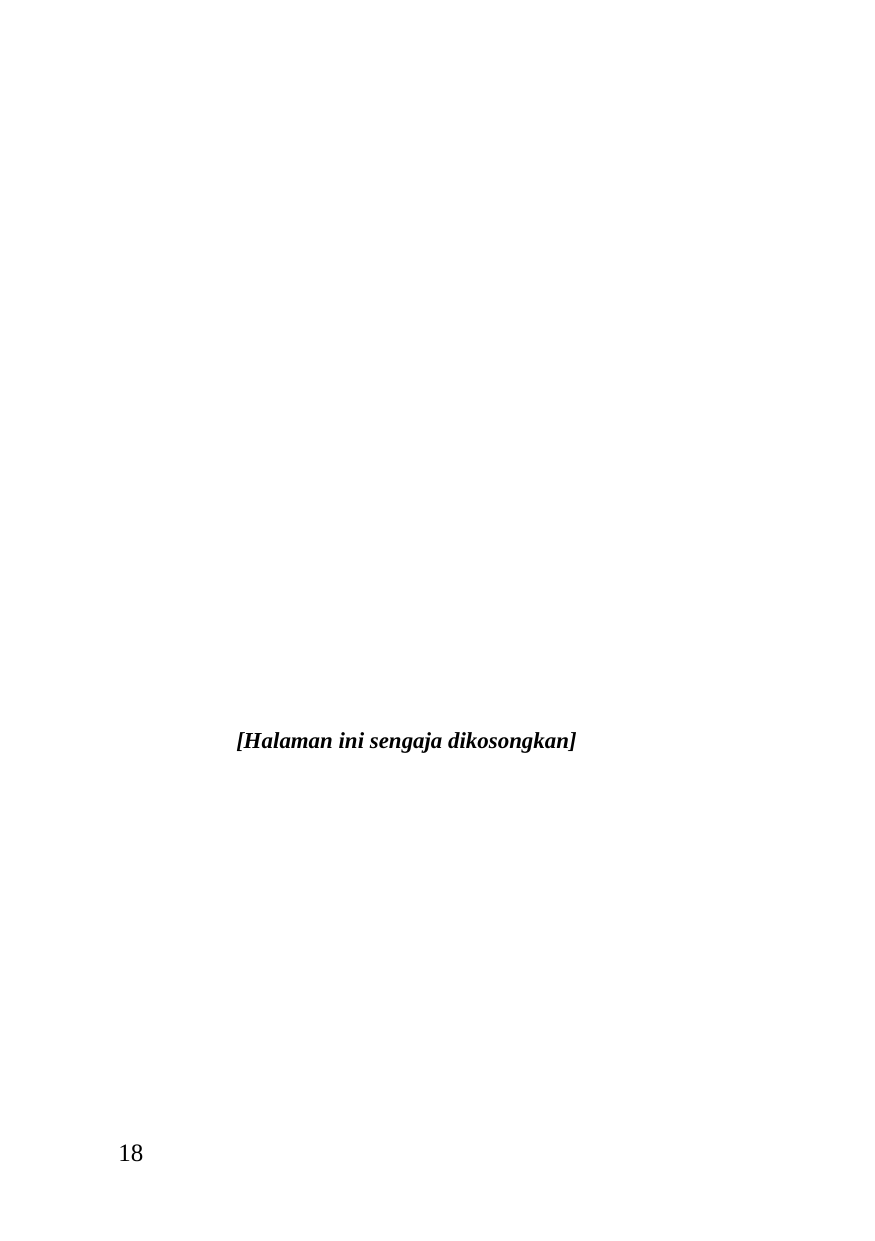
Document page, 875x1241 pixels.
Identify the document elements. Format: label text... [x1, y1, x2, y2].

text [Halaman ini sengaja dikosongkan] [118, 727, 697, 754]
